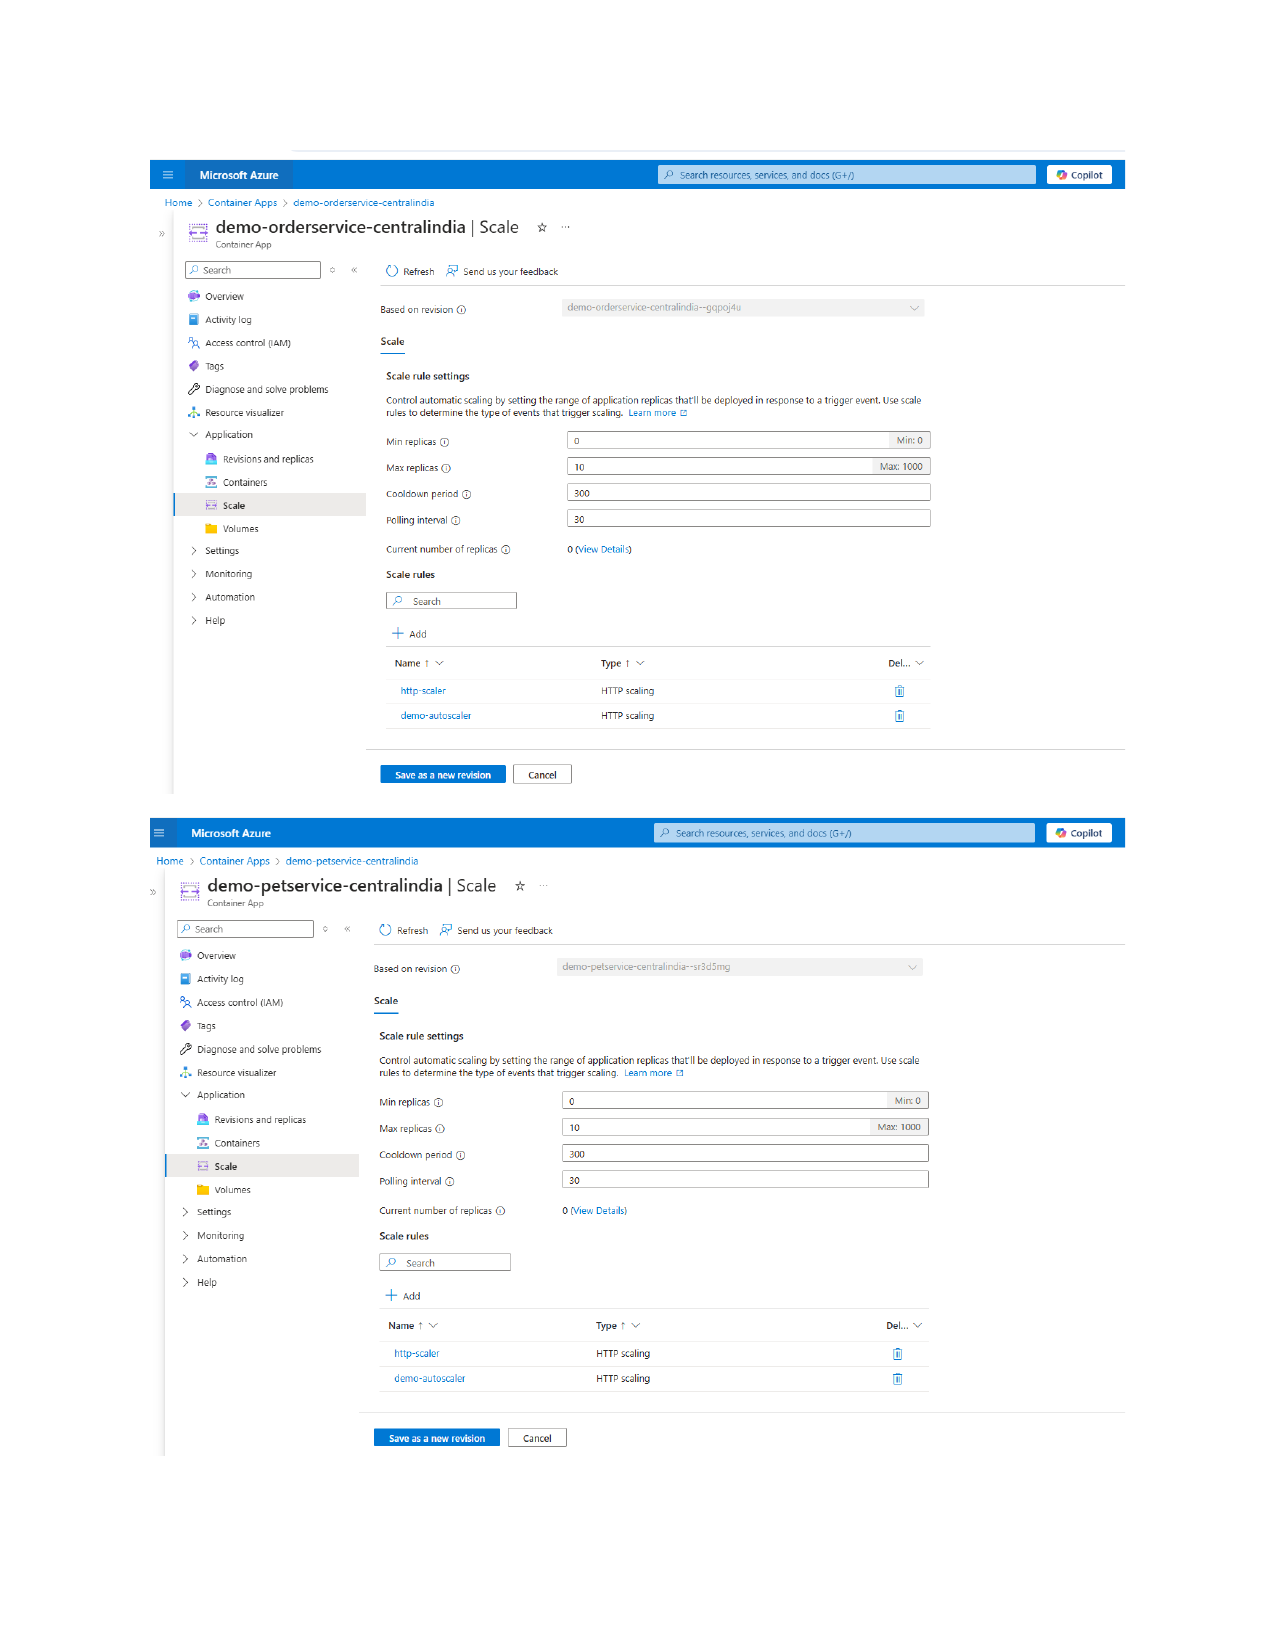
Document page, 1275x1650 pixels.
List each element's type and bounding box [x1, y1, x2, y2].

picture [150, 812, 1125, 1456]
picture [150, 150, 1125, 794]
